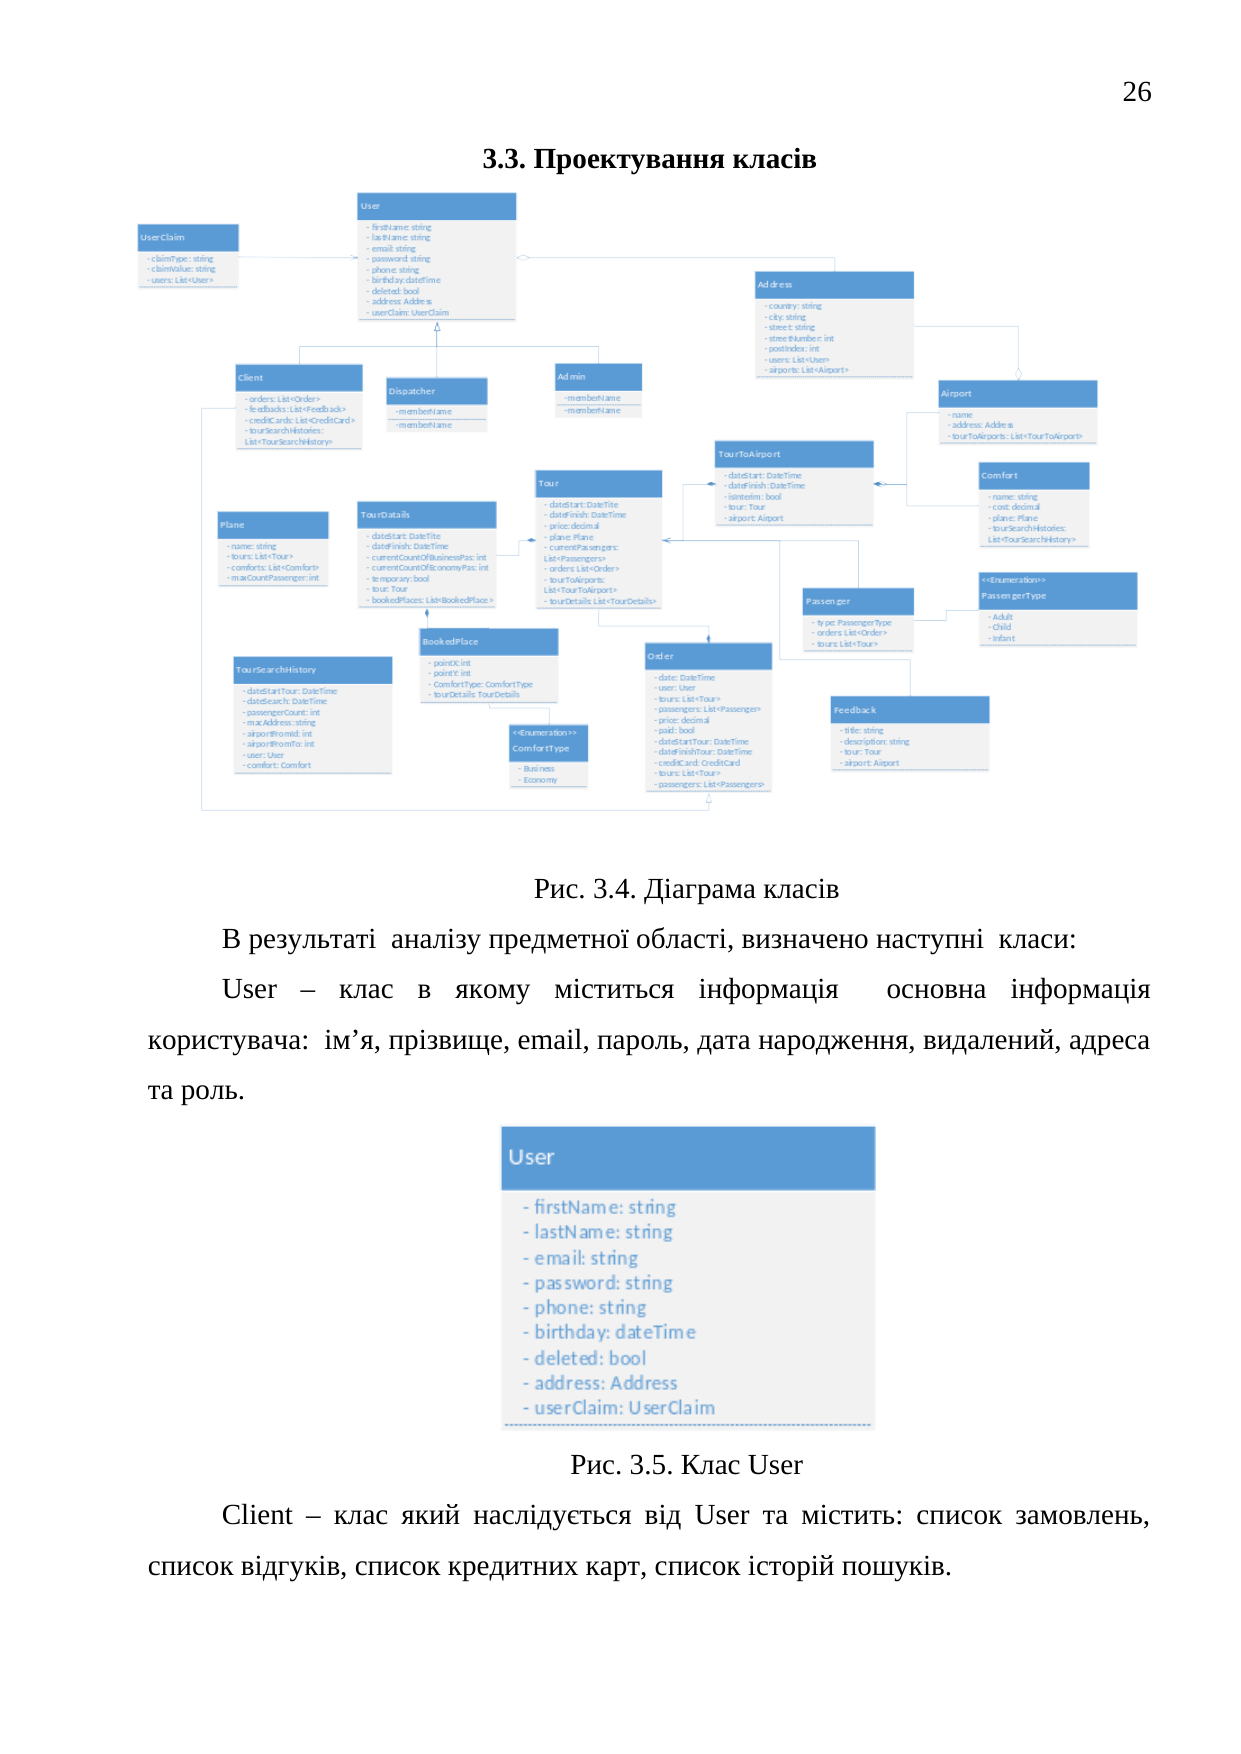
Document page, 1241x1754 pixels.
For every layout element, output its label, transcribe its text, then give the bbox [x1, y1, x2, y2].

text Рис. 3.5. Клас User [148, 1447, 1152, 1481]
text User – клас в якому міститься інформація основна інформація користувача: ім’я, прізвище, email, пароль, дата народження, видалений, адреса та роль. [148, 972, 1152, 1106]
text Рис. 3.4. Діаграма класів [148, 871, 1152, 904]
text В результаті аналізу предметної області, визначено наступні класи: [148, 921, 1152, 955]
text Client – клас який наслідується від User та містить: список замовлень, список відгуків, список кредитних карт, список історій пошуків. [148, 1497, 1152, 1581]
subtitle 3.3. Проектування класів [148, 141, 1152, 174]
